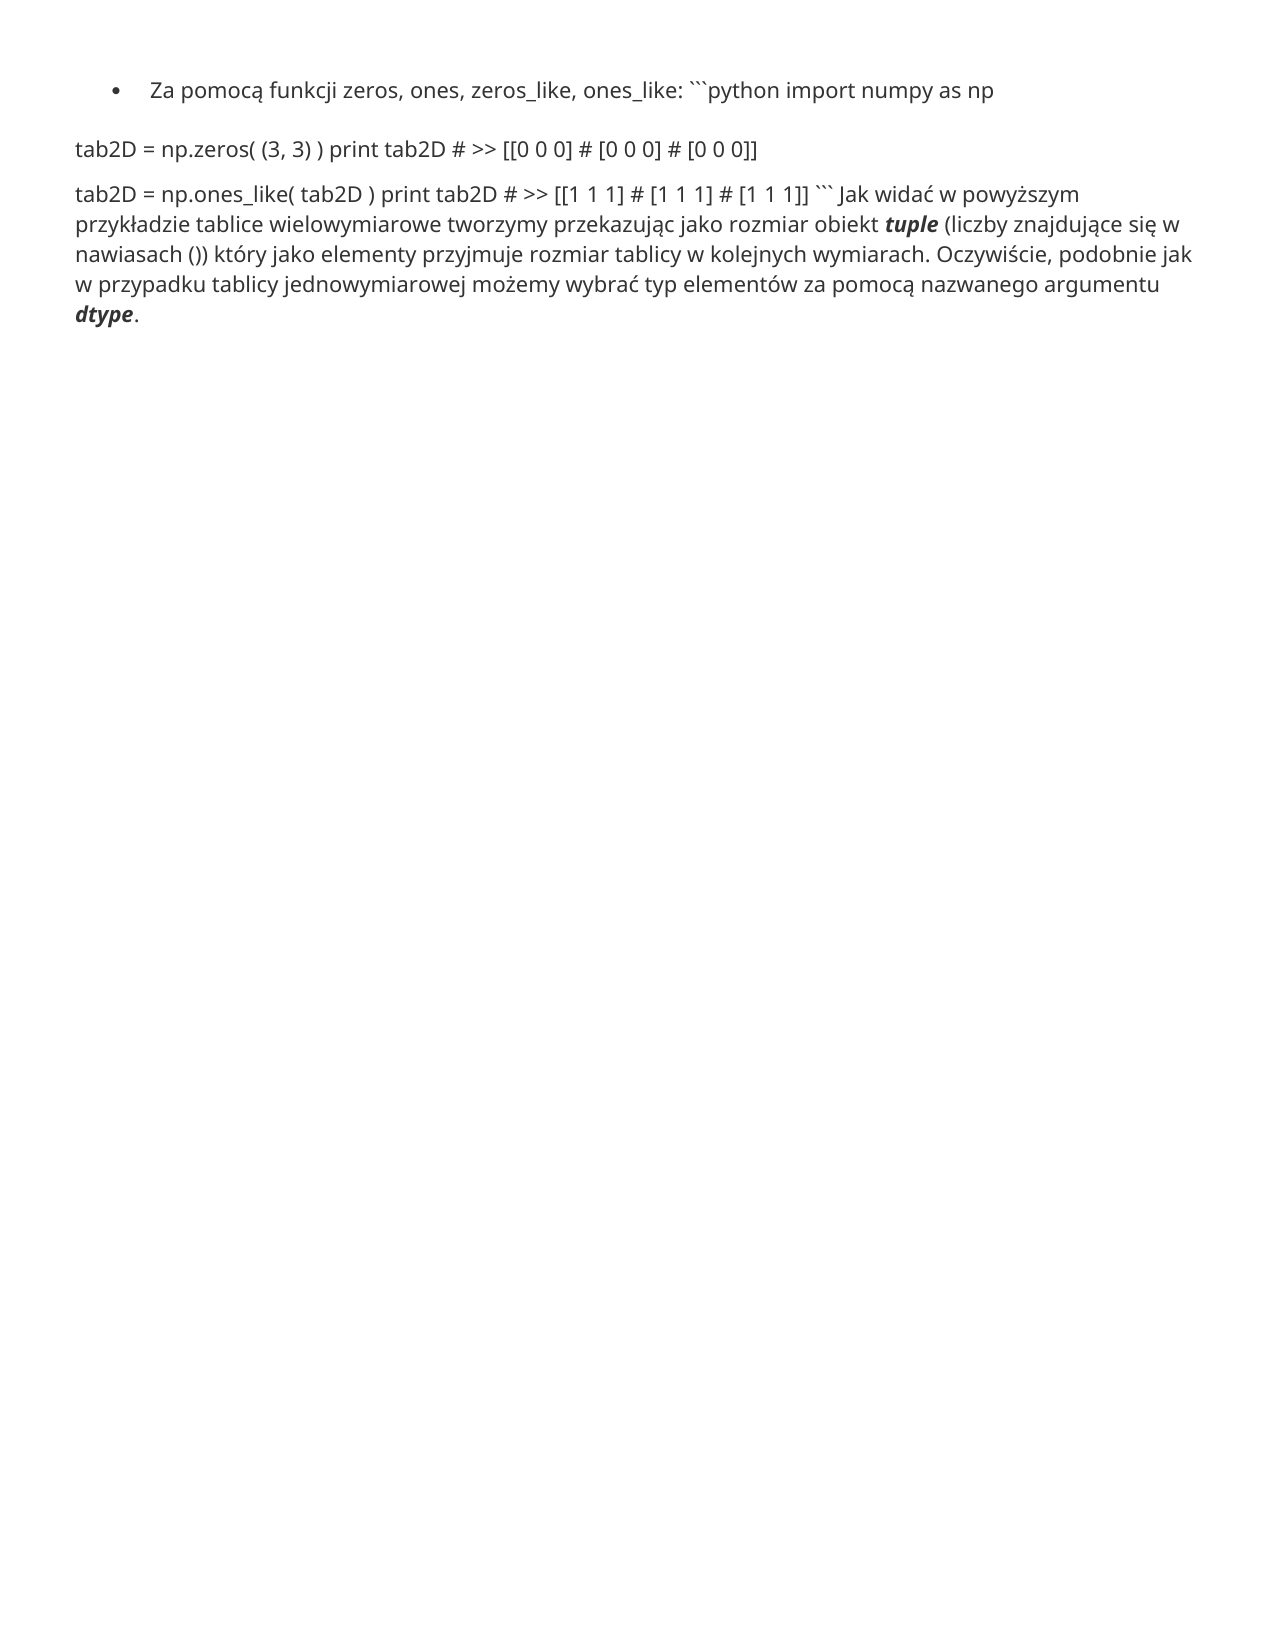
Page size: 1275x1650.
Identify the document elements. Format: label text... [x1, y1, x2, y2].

text tab2D = np.zeros( (3, 3) ) print tab2D # >> [[0 0 0] # [0 0 0] # [0 0 0]] [75, 134, 1200, 164]
list Za pomocą funkcji zeros, ones, zeros_like, ones_like: ```python import numpy as np [112, 75, 1200, 105]
text tab2D = np.ones_like( tab2D ) print tab2D # >> [[1 1 1] # [1 1 1] # [1 1 1]] ``` Jak widać w powyższym przykładzie tablice wielowymiarowe tworzymy przekazując jako rozmiar obiekt tuple (liczby znajdujące się w nawiasach ()) który jako elementy przyjmuje rozmiar tablicy w kolejnych wymiarach. Oczywiście, podobnie jak w przypadku tablicy jednowymiarowej możemy wybrać typ elementów za pomocą nazwanego argumentu dtype. [75, 179, 1200, 328]
